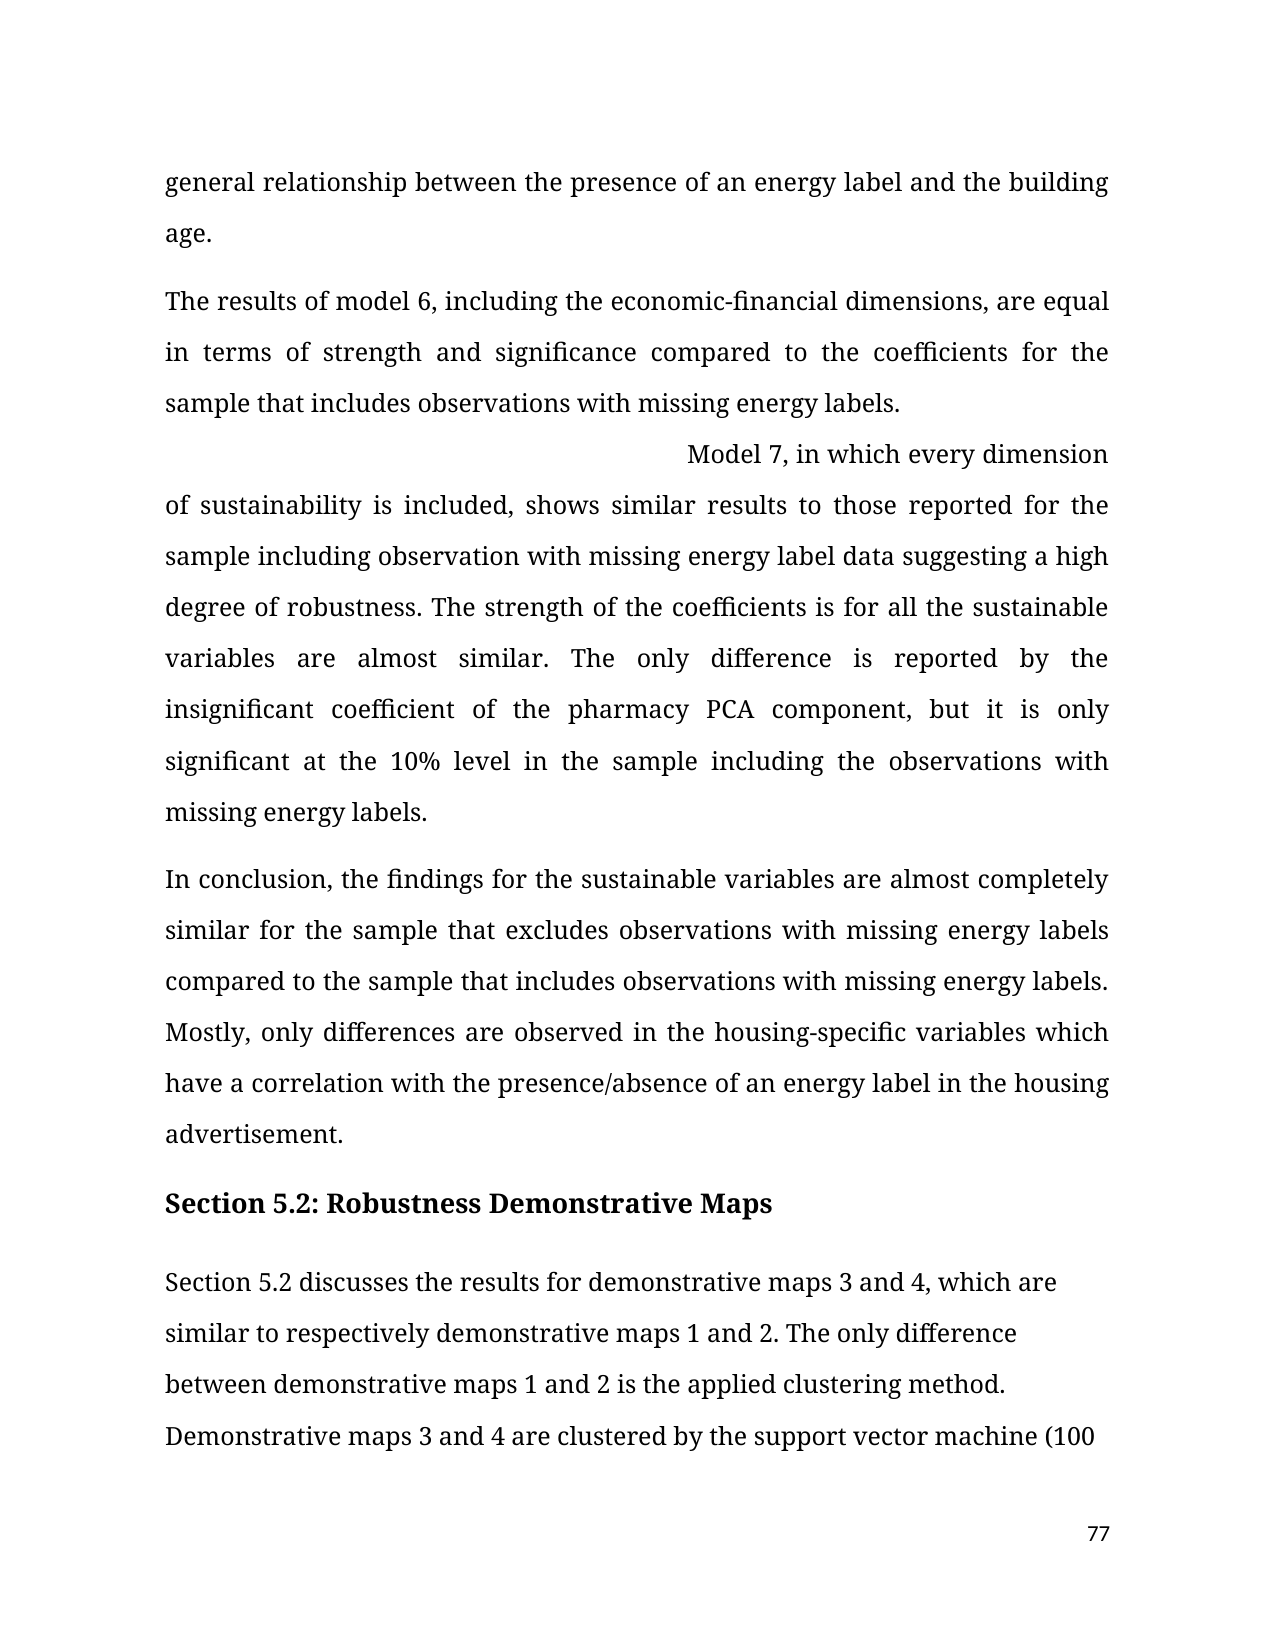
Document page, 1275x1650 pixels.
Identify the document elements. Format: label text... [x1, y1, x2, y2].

subtitle Section 5.2: Robustness Demonstrative Maps [165, 1185, 1110, 1222]
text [165, 1265, 1110, 1452]
text In conclusion, the findings for the sustainable variables are almost completely similar for the sample that excludes observations with missing energy labels compared to the sample that includes observations with missing energy labels. Mostly, only differences are observed in the housing-specific variables which have a correlation with the presence/absence of an energy label in the housing advertisement. [165, 862, 1110, 1151]
text The results of model 6, including the economic-financial dimensions, are equal in terms of strength and significance compared to the coefficients for the sample that includes observations with missing energy labels. Model 7, in which every dimension of sustainability is included, shows similar results to those reported for the sample including observation with missing energy label data suggesting a high degree of robustness. The strength of the coefficients is for all the sustainable variables are almost similar. The only difference is reported by the insignificant coefficient of the pharmacy PCA component, but it is only significant at the 10% level in the sample including the observations with missing energy labels. [165, 284, 1110, 828]
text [165, 165, 1110, 250]
